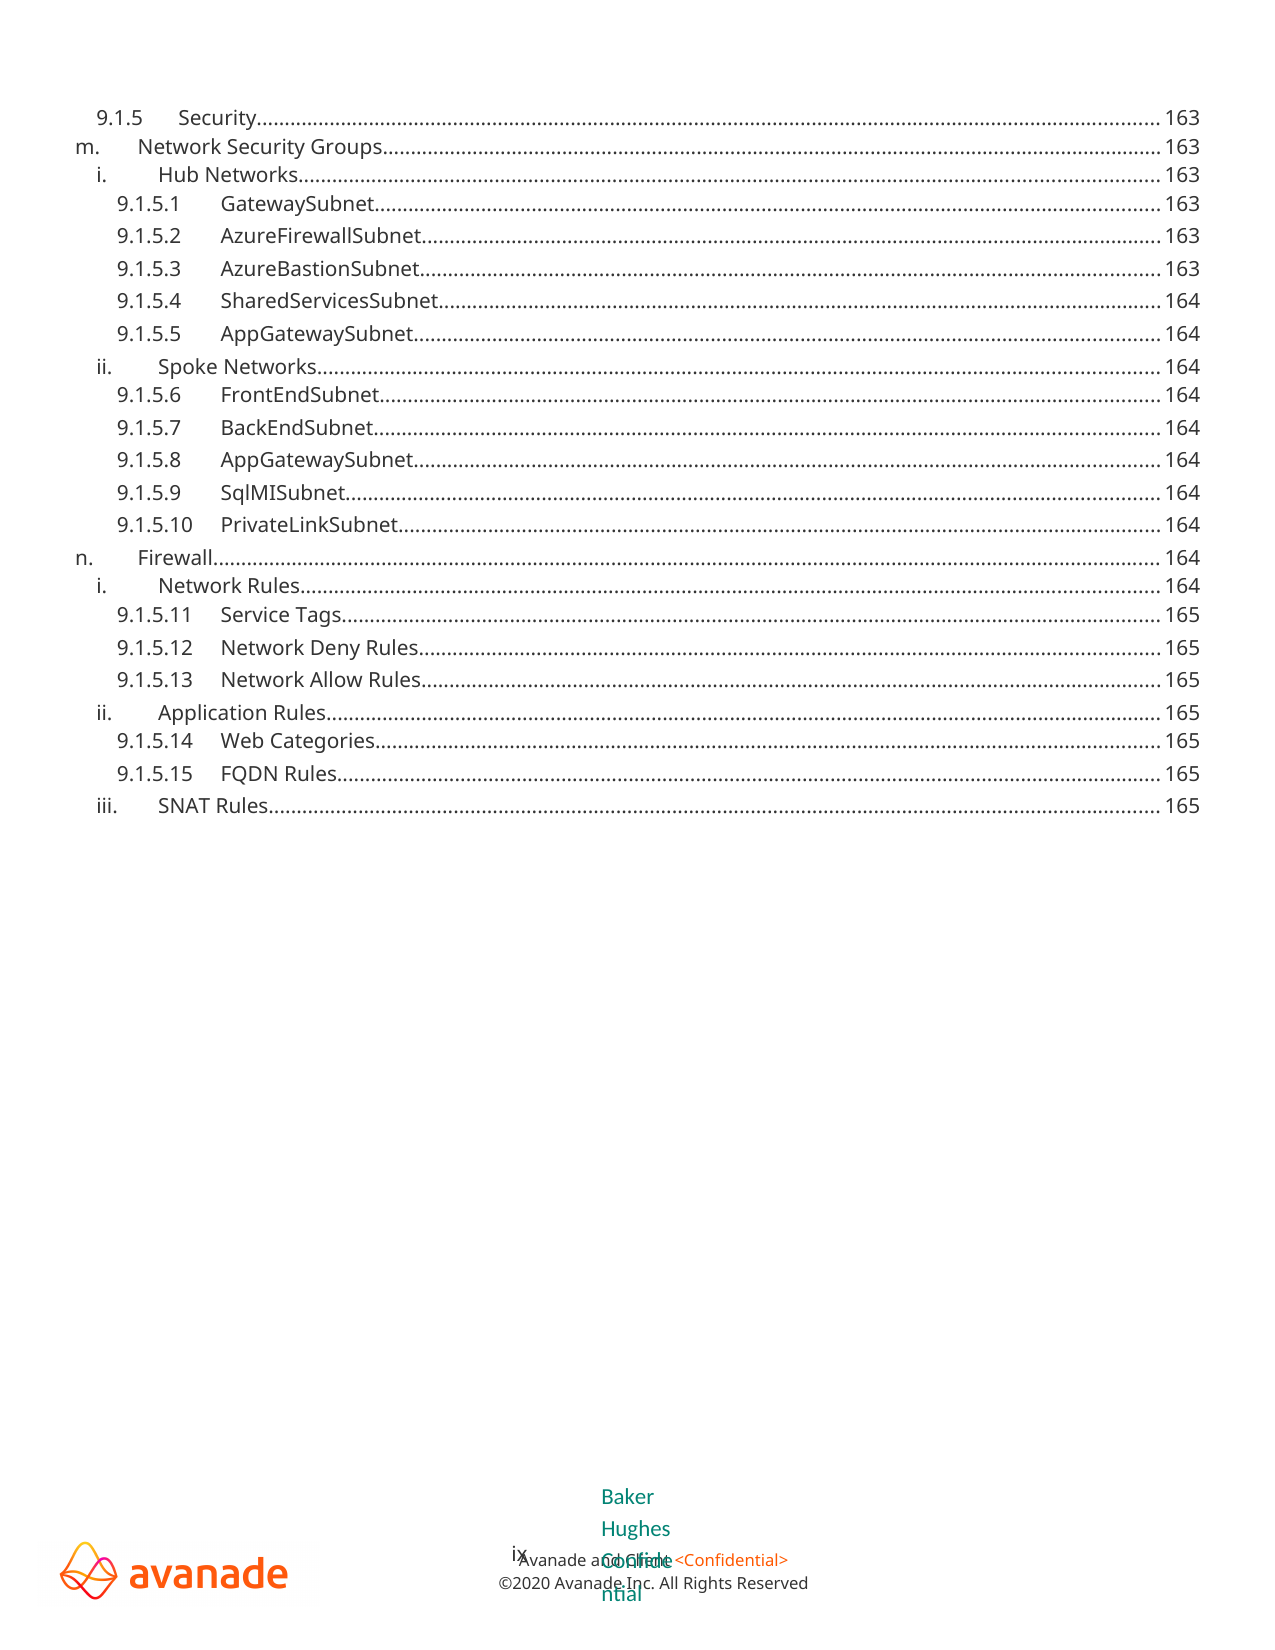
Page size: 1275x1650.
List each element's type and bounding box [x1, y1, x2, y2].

picture [36, 1541, 320, 1607]
